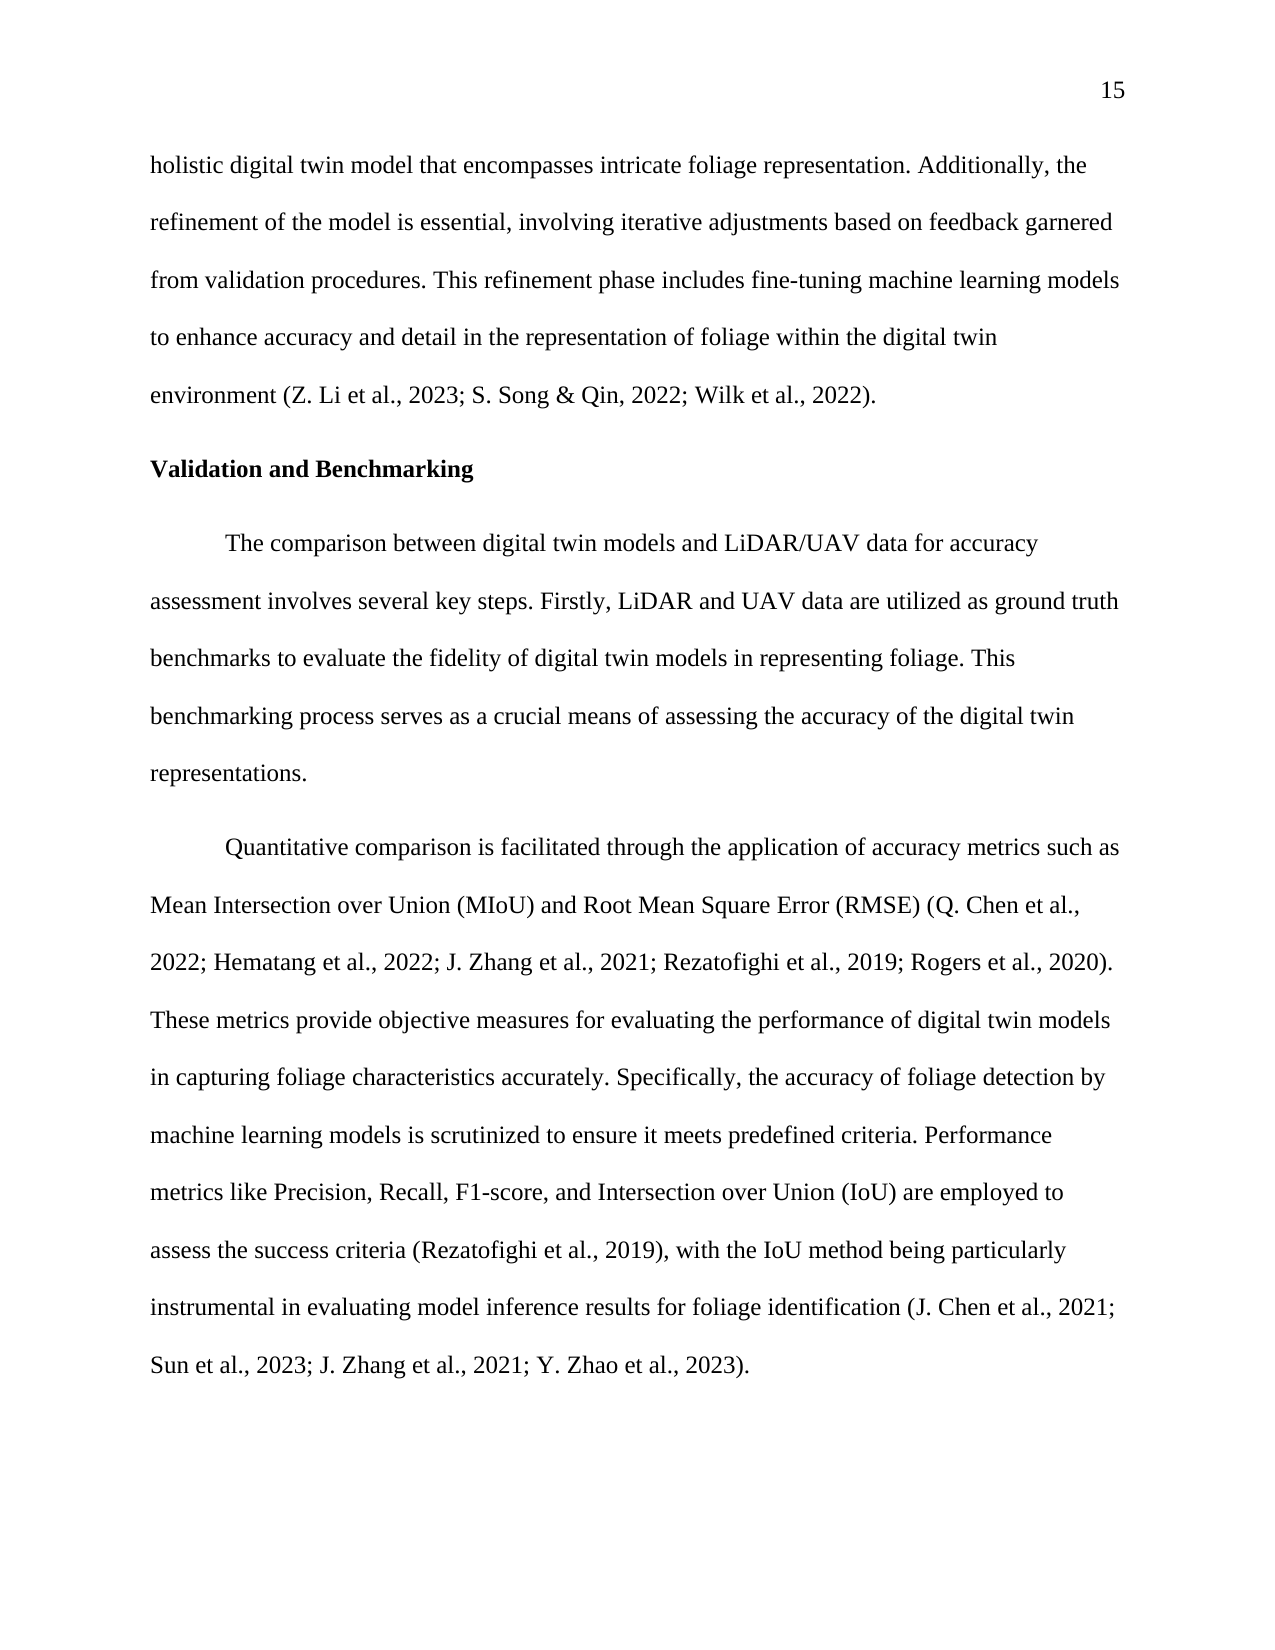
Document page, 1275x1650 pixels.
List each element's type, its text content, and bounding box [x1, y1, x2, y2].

text The comparison between digital twin models and LiDAR/UAV data for accuracy assessment involves several key steps. Firstly, LiDAR and UAV data are utilized as ground truth benchmarks to evaluate the fidelity of digital twin models in representing foliage. This benchmarking process serves as a crucial means of assessing the accuracy of the digital twin representations. [150, 528, 1125, 787]
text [150, 150, 1125, 409]
text Validation and Benchmarking [150, 454, 1125, 483]
text Quantitative comparison is facilitated through the application of accuracy metrics such as Mean Intersection over Union (MIoU) and Root Mean Square Error (RMSE) (Q. Chen et al., 2022; Hematang et al., 2022; J. Zhang et al., 2021; Rezatofighi et al., 2019; Rogers et al., 2020). These metrics provide objective measures for evaluating the performance of digital twin models in capturing foliage characteristics accurately. Specifically, the accuracy of foliage detection by machine learning models is scrutinized to ensure it meets predefined criteria. Performance metrics like Precision, Recall, F1-score, and Intersection over Union (IoU) are employed to assess the success criteria (Rezatofighi et al., 2019), with the IoU method being particularly instrumental in evaluating model inference results for foliage identification (J. Chen et al., 2021; Sun et al., 2023; J. Zhang et al., 2021; Y. Zhao et al., 2023). [150, 832, 1125, 1379]
